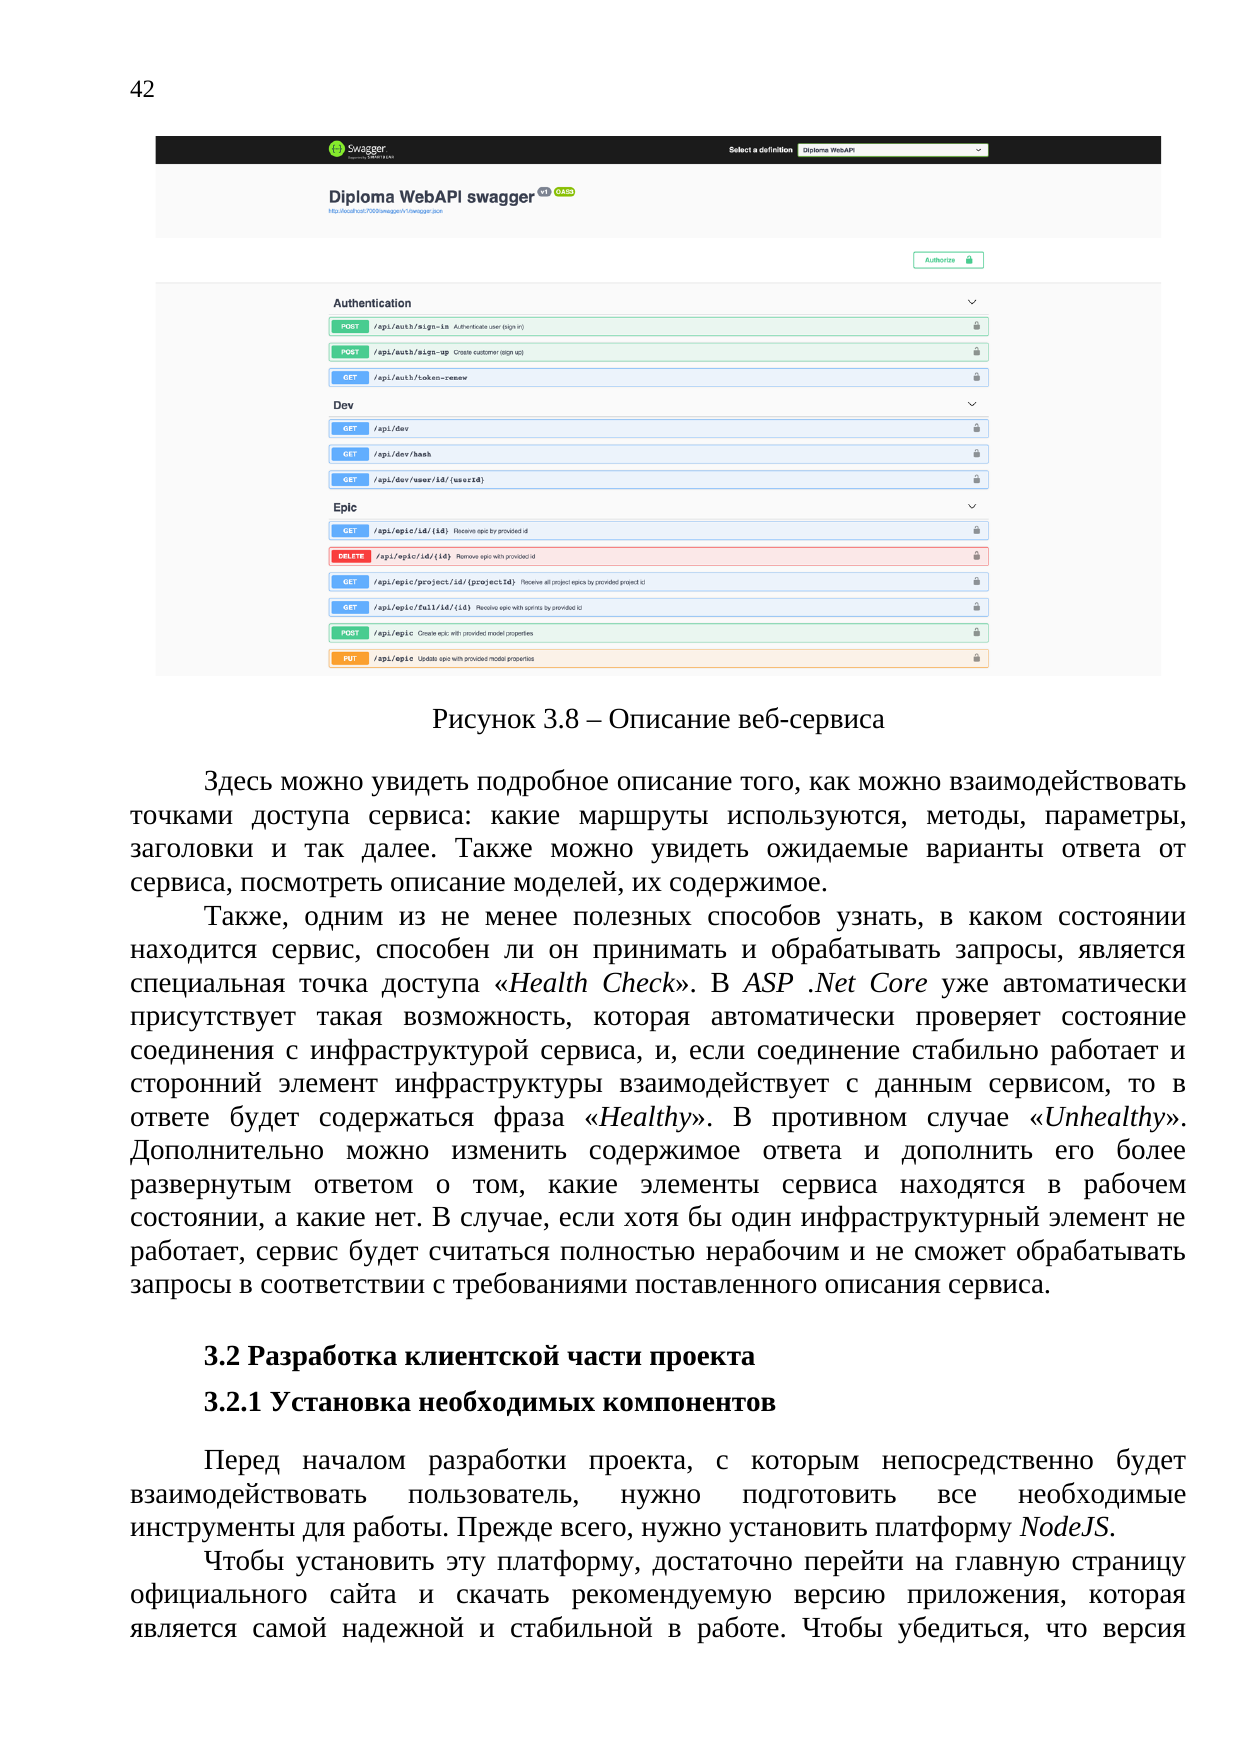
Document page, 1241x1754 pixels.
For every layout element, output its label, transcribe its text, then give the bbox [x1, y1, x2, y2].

text Также, одним из не менее полезных способов узнать, в каком состоянии находится сервис, способен ли он принимать и обрабатывать запросы, является специальная точка доступа «Health Check». В ASP .Net Core уже автоматически присутствует такая возможность, которая автоматически проверяет состояние соединения с инфраструктурой сервиса, и, если соединение стабильно работает и сторонний элемент инфраструктуры взаимодействует с данным сервисом, то в ответе будет содержаться фраза «Healthy». В противном случае «Unhealthy». Дополнительно можно изменить содержимое ответа и дополнить его более развернутым ответом о том, какие элементы сервиса находятся в рабочем состоянии, а какие нет. В случае, если хотя бы один инфраструктурный элемент не работает, сервис будет считаться полностью нерабочим и не сможет обрабатывать запросы в соответствии с требованиями поставленного описания сервиса. [130, 898, 1187, 1300]
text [130, 1543, 1187, 1643]
text Перед началом разработки проекта, с которым непосредственно будет взаимодействовать пользователь, нужно подготовить все необходимые инструменты для работы. Прежде всего, нужно установить платформу NodeJS. [130, 1442, 1187, 1543]
picture [155, 136, 1162, 676]
list Разработка клиентской части проекта [130, 1338, 1187, 1371]
text Рисунок 3.8 – Описание веб-сервиса [130, 701, 1187, 734]
list Установка необходимых компонентов [130, 1384, 1187, 1417]
text Здесь можно увидеть подробное описание того, как можно взаимодействовать точками доступа сервиса: какие маршруты используются, методы, параметры, заголовки и так далее. Также можно увидеть ожидаемые варианты ответа от сервиса, посмотреть описание моделей, их содержимое. [130, 763, 1187, 898]
